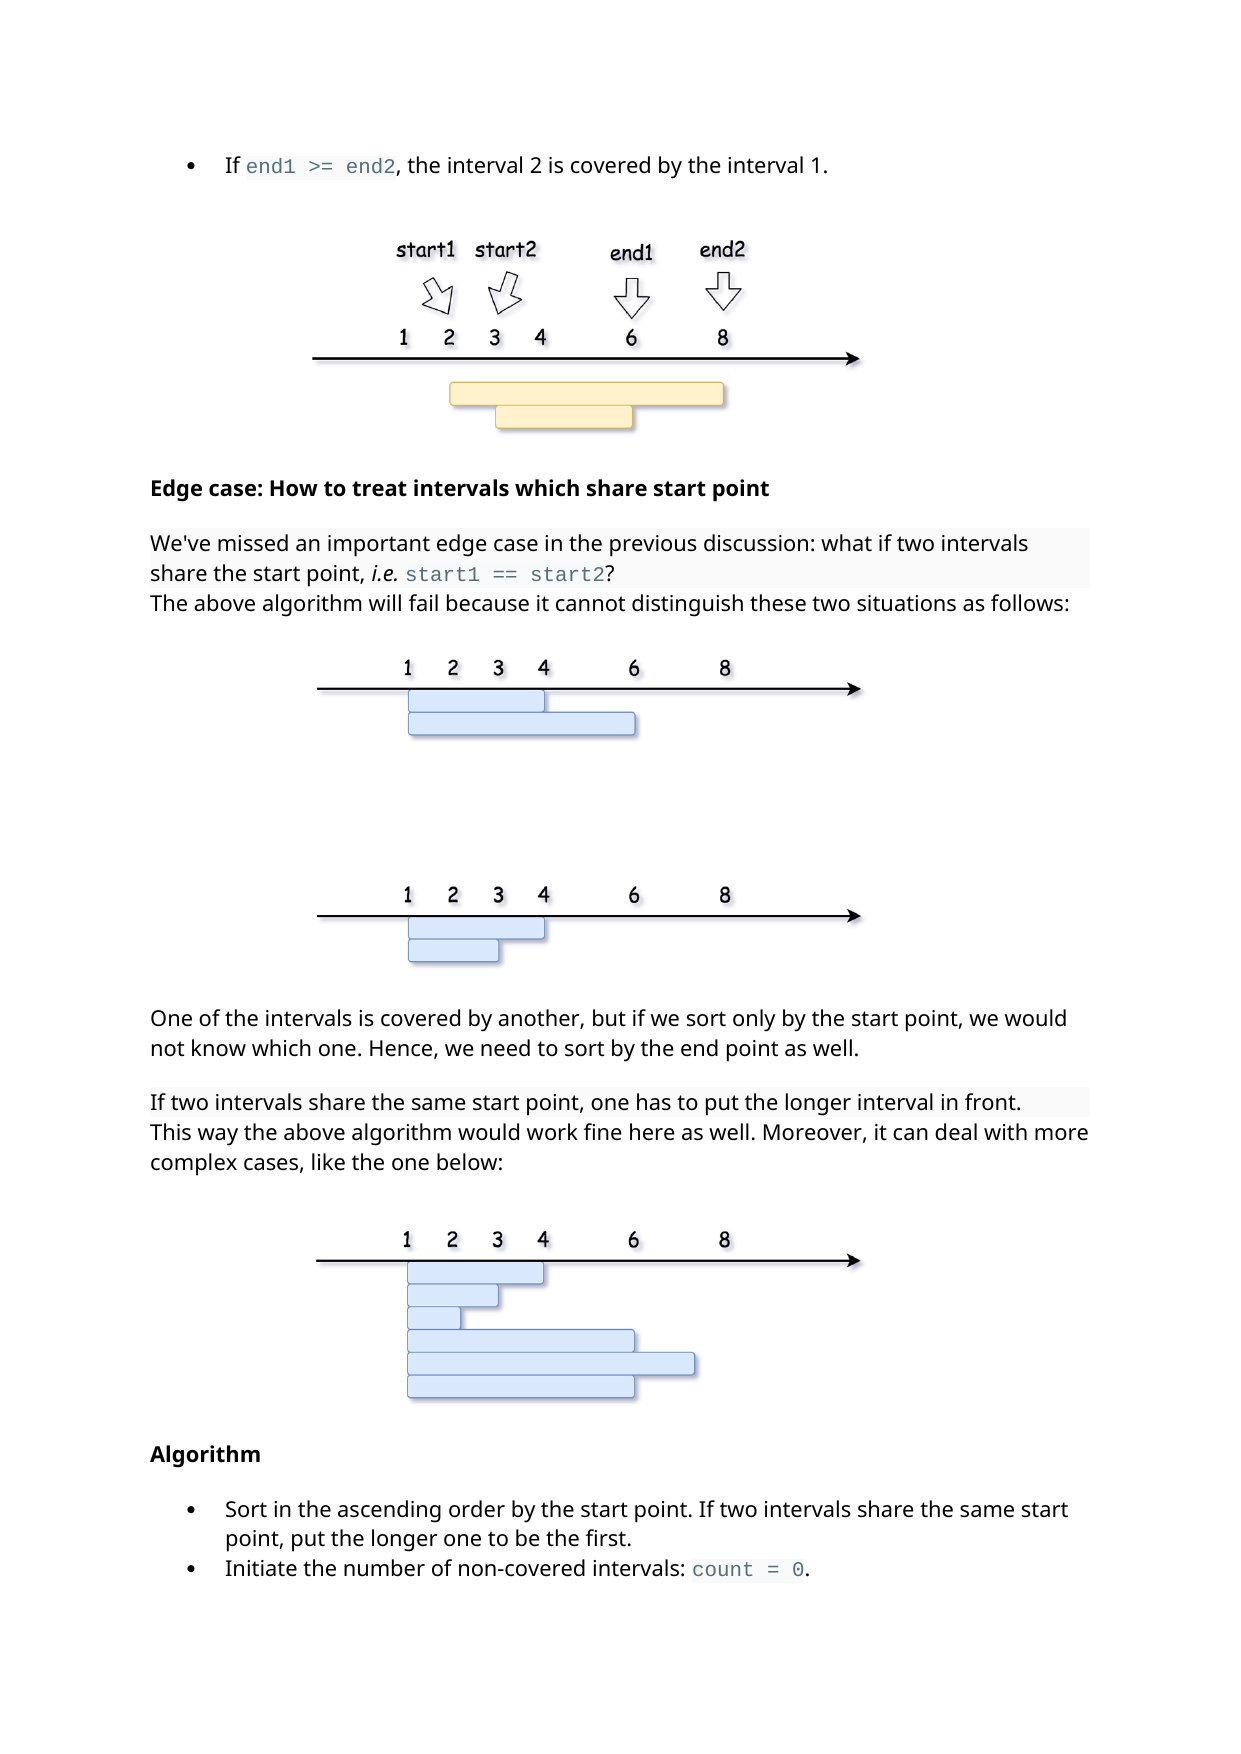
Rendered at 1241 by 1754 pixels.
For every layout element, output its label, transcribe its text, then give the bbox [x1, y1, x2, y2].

picture [150, 642, 1091, 978]
list If end1 >= end2, the interval 2 is covered by the interval 1. [187, 150, 1090, 180]
list Sort in the ascending order by the start point. If two intervals share the same start point, put the longer one to be the first. [187, 1494, 1090, 1553]
picture [150, 1201, 1091, 1414]
text One of the intervals is covered by another, but if we sort only by the start point, we would not know which one. Hence, we need to sort by the end point as well. [150, 1003, 1090, 1062]
text We've missed an important edge case in the previous discussion: what if two intervals share the start point, i.e. start1 == start2? [150, 528, 1090, 588]
picture [150, 208, 1091, 449]
text If two intervals share the same start point, one has to put the longer interval in front. [150, 1087, 1090, 1117]
list Initiate the number of non-covered intervals: count = 0. [187, 1553, 1090, 1583]
text This way the above algorithm would work fine here as well. Moreover, it can deal with more complex cases, like the one below: [150, 1117, 1090, 1177]
text Algorithm [150, 1439, 1090, 1469]
text The above algorithm will fail because it cannot distinguish these two situations as follows: [150, 588, 1090, 617]
text Edge case: How to treat intervals which share start point [150, 473, 1090, 503]
